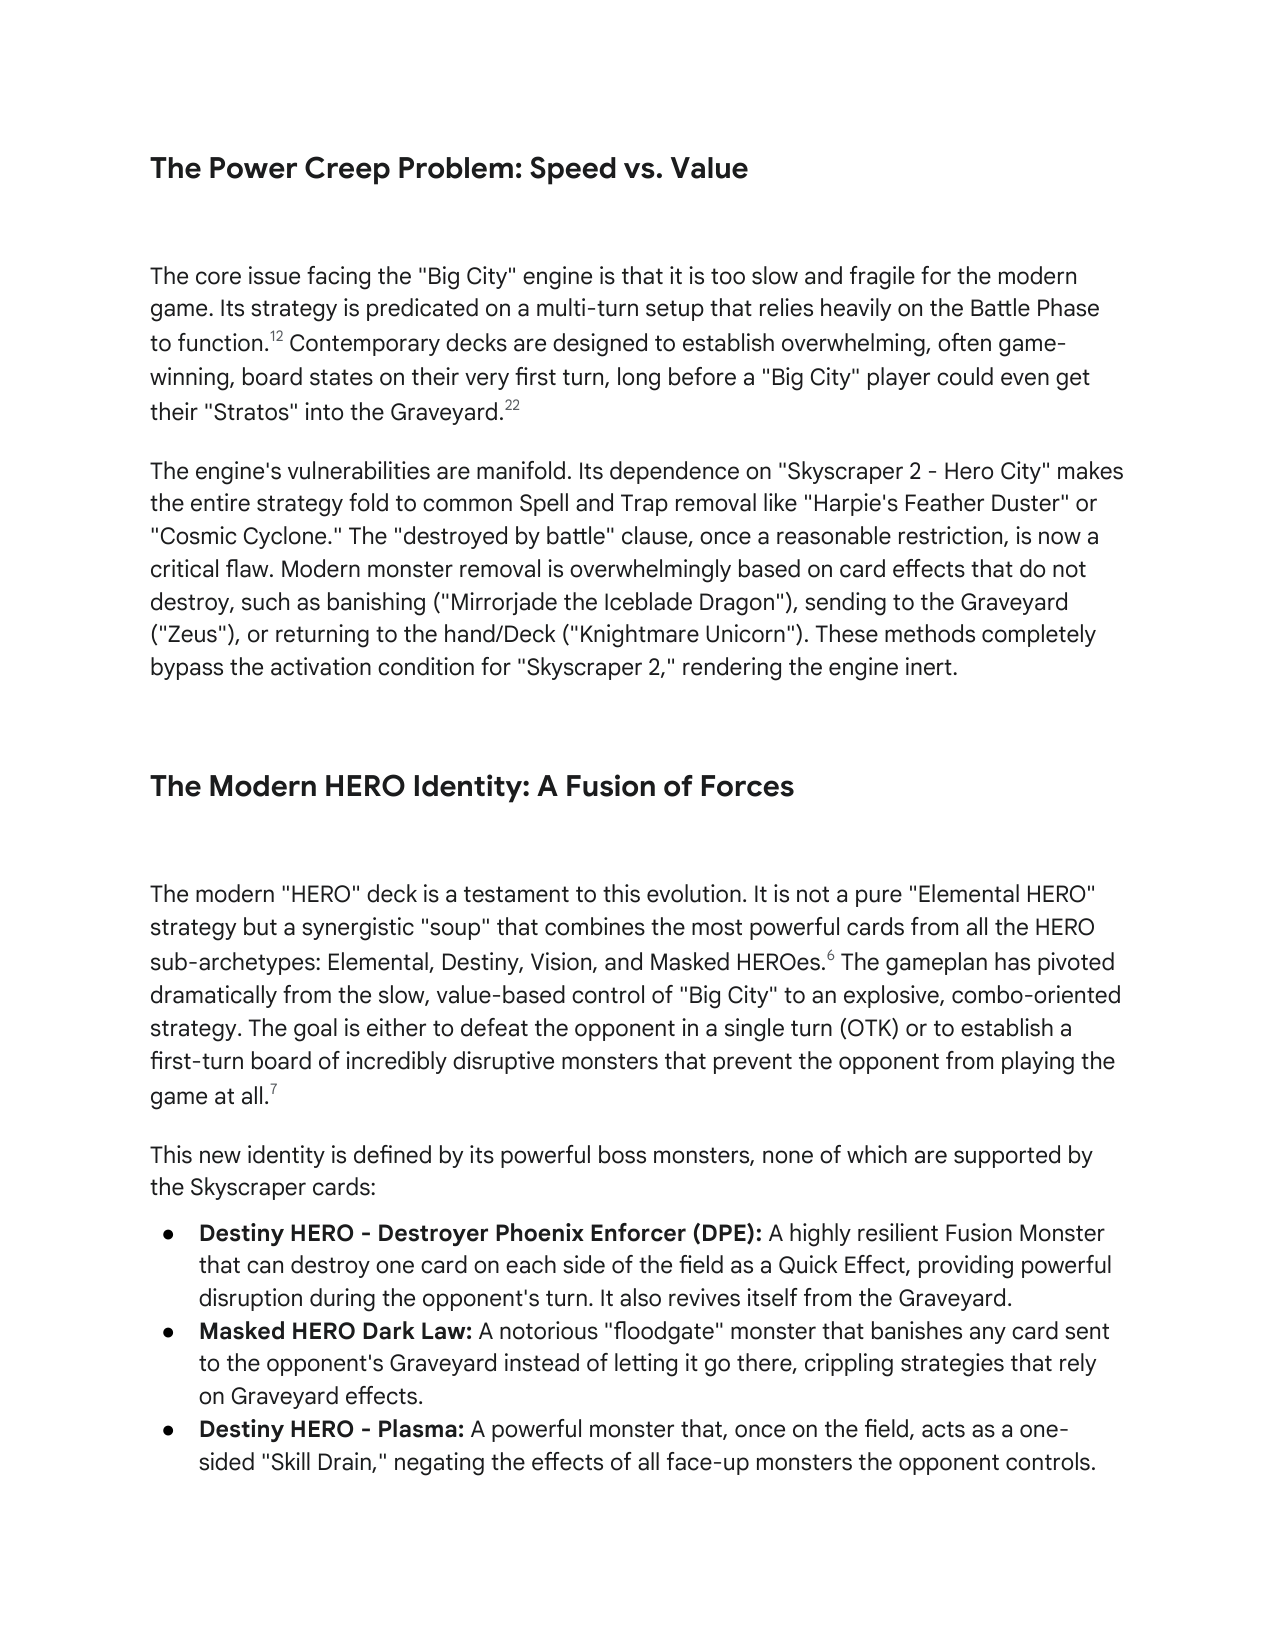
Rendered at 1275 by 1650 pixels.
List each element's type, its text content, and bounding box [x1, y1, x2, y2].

list Masked HERO Dark Law: A notorious "floodgate" monster that banishes any card sent to the opponent's Graveyard instead of letting it go there, crippling strategies that rely on Graveyard effects. [161, 1317, 1125, 1411]
text This new identity is defined by its powerful boss monsters, none of which are supported by the Skyscraper cards: [150, 1141, 1125, 1202]
subtitle The Power Creep Problem: Speed vs. Value [150, 150, 1125, 187]
text The engine's vulnerabilities are manifold. Its dependence on "Skyscraper 2 - Hero City" makes the entire strategy fold to common Spell and Trap removal like "Harpie's Feather Duster" or "Cosmic Cyclone." The "destroyed by battle" clause, once a reasonable restriction, is now a critical flaw. Modern monster removal is overwhelmingly based on card effects that do not destroy, such as banishing ("Mirrorjade the Iceblade Dragon"), sending to the Graveyard ("Zeus"), or returning to the hand/Deck ("Knightmare Unicorn"). These methods completely bypass the activation condition for "Skyscraper 2," rendering the engine inert. [150, 457, 1125, 682]
subtitle The Modern HERO Identity: A Fusion of Forces [150, 768, 1125, 805]
list Destiny HERO - Destroyer Phoenix Enforcer (DPE): A highly resilient Fusion Monster that can destroy one card on each side of the field as a Quick Effect, providing powerful disruption during the opponent's turn. It also revives itself from the Graveyard. [161, 1219, 1125, 1313]
text The core issue facing the "Big City" engine is that it is too slow and fragile for the modern game. Its strategy is predicated on a multi-turn setup that relies heavily on the Battle Phase to function.12 Contemporary decks are designed to establish overwhelming, often game-winning, board states on their very first turn, long before a "Big City" player could even get their "Stratos" into the Graveyard.22 [150, 262, 1125, 427]
text The modern "HERO" deck is a testament to this evolution. It is not a pure "Elemental HERO" strategy but a synergistic "soup" that combines the most powerful cards from all the HERO sub-archetypes: Elemental, Destiny, Vision, and Masked HEROes.6 The gameplan has pivoted dramatically from the slow, value-based control of "Big City" to an explosive, combo-oriented strategy. The goal is either to defeat the opponent in a single turn (OTK) or to establish a first-turn board of incredibly disruptive monsters that prevent the opponent from playing the game at all.7 [150, 880, 1125, 1111]
list Destiny HERO - Plasma: A powerful monster that, once on the field, acts as a one-sided "Skill Drain," negating the effects of all face-up monsters the opponent controls. [161, 1415, 1125, 1476]
